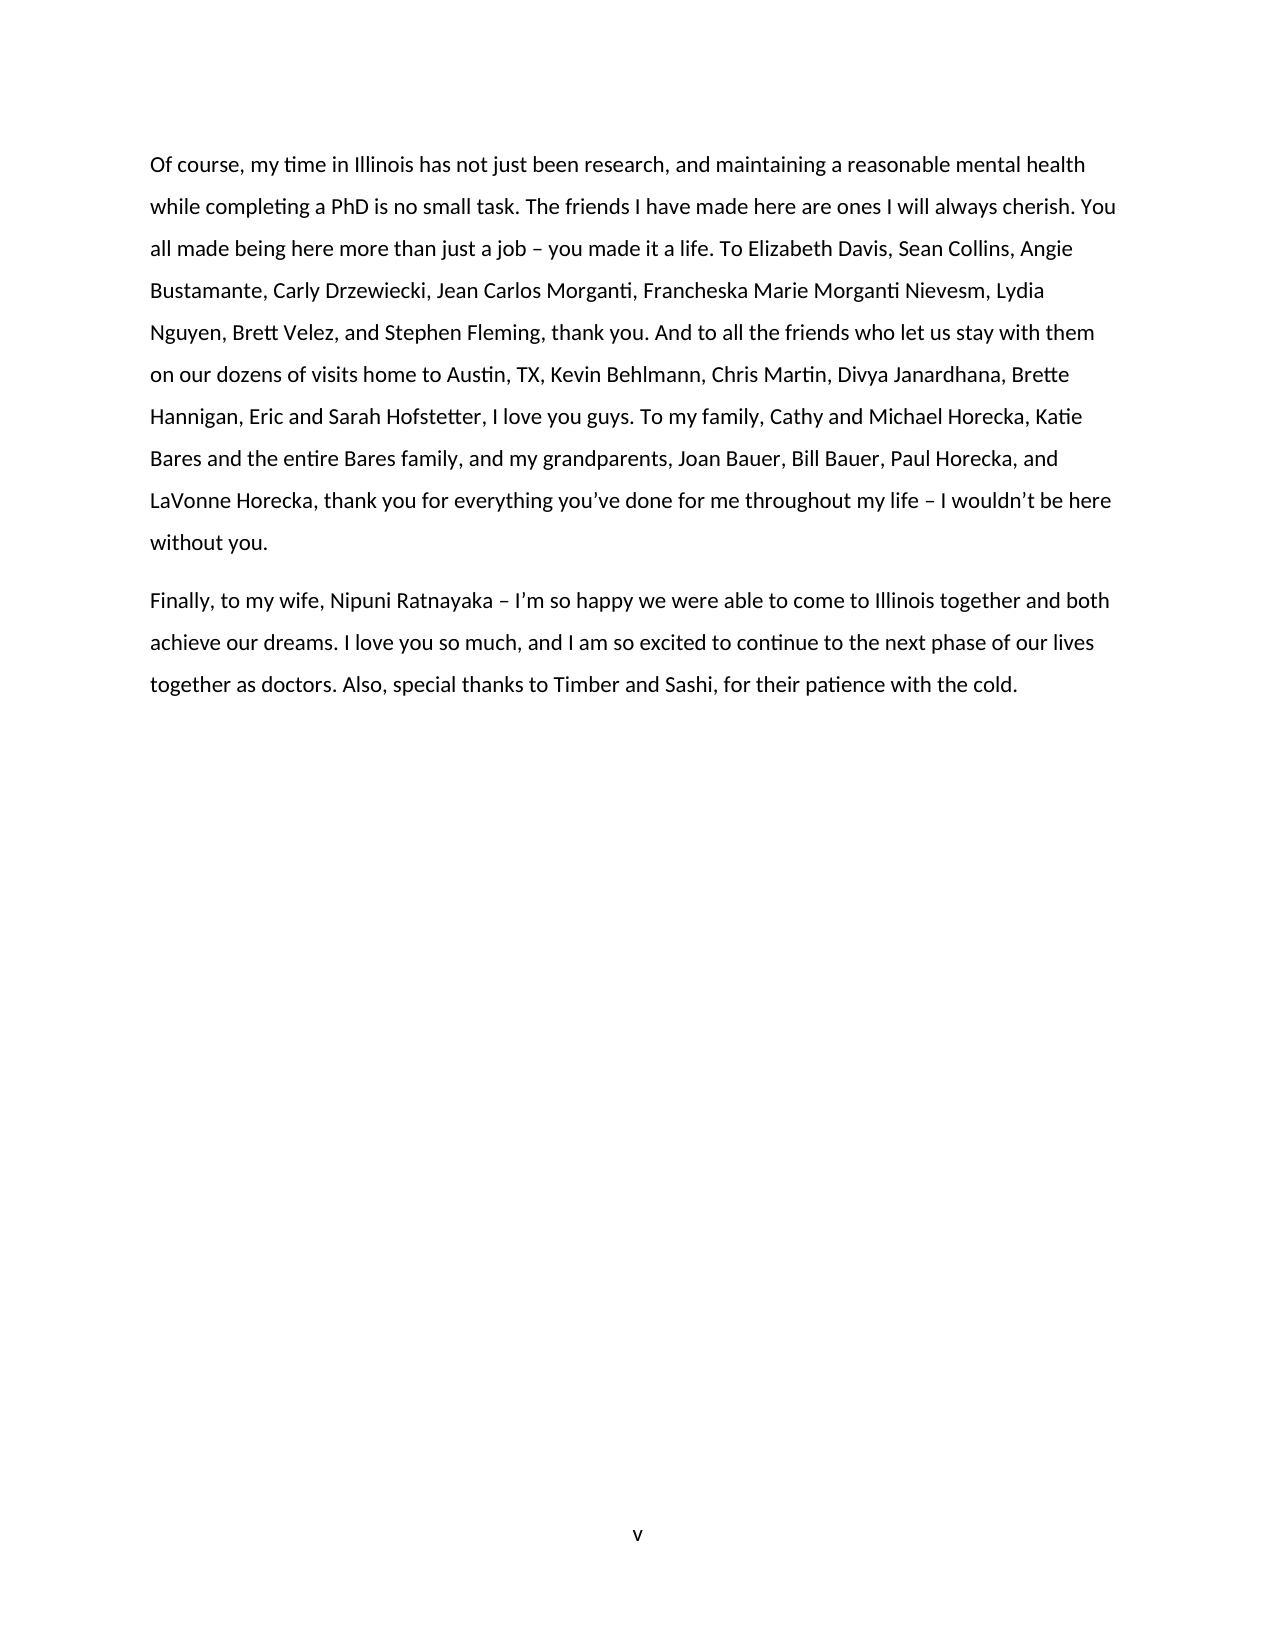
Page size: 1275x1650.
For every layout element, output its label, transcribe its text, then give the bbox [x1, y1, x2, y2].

text Finally, to my wife, Nipuni Ratnayaka – I’m so happy we were able to come to Illinois together and both achieve our dreams. I love you so much, and I am so excited to continue to the next phase of our lives together as doctors. Also, special thanks to Timber and Sashi, for their patience with the cold. [150, 586, 1125, 698]
text Of course, my time in Illinois has not just been research, and maintaining a reasonable mental health while completing a PhD is no small task. The friends I have made here are ones I will always cherish. You all made being here more than just a job – you made it a life. To Elizabeth Davis, Sean Collins, Angie Bustamante, Carly Drzewiecki, Jean Carlos Morganti, Francheska Marie Morganti Nievesm, Lydia Nguyen, Brett Velez, and Stephen Fleming, thank you. And to all the friends who let us stay with them on our dozens of visits home to Austin, TX, Kevin Behlmann, Chris Martin, Divya Janardhana, Brette Hannigan, Eric and Sarah Hofstetter, I love you guys. To my family, Cathy and Michael Horecka, Katie Bares and the entire Bares family, and my grandparents, Joan Bauer, Bill Bauer, Paul Horecka, and LaVonne Horecka, thank you for everything you’ve done for me throughout my life – I wouldn’t be here without you. [150, 150, 1125, 556]
